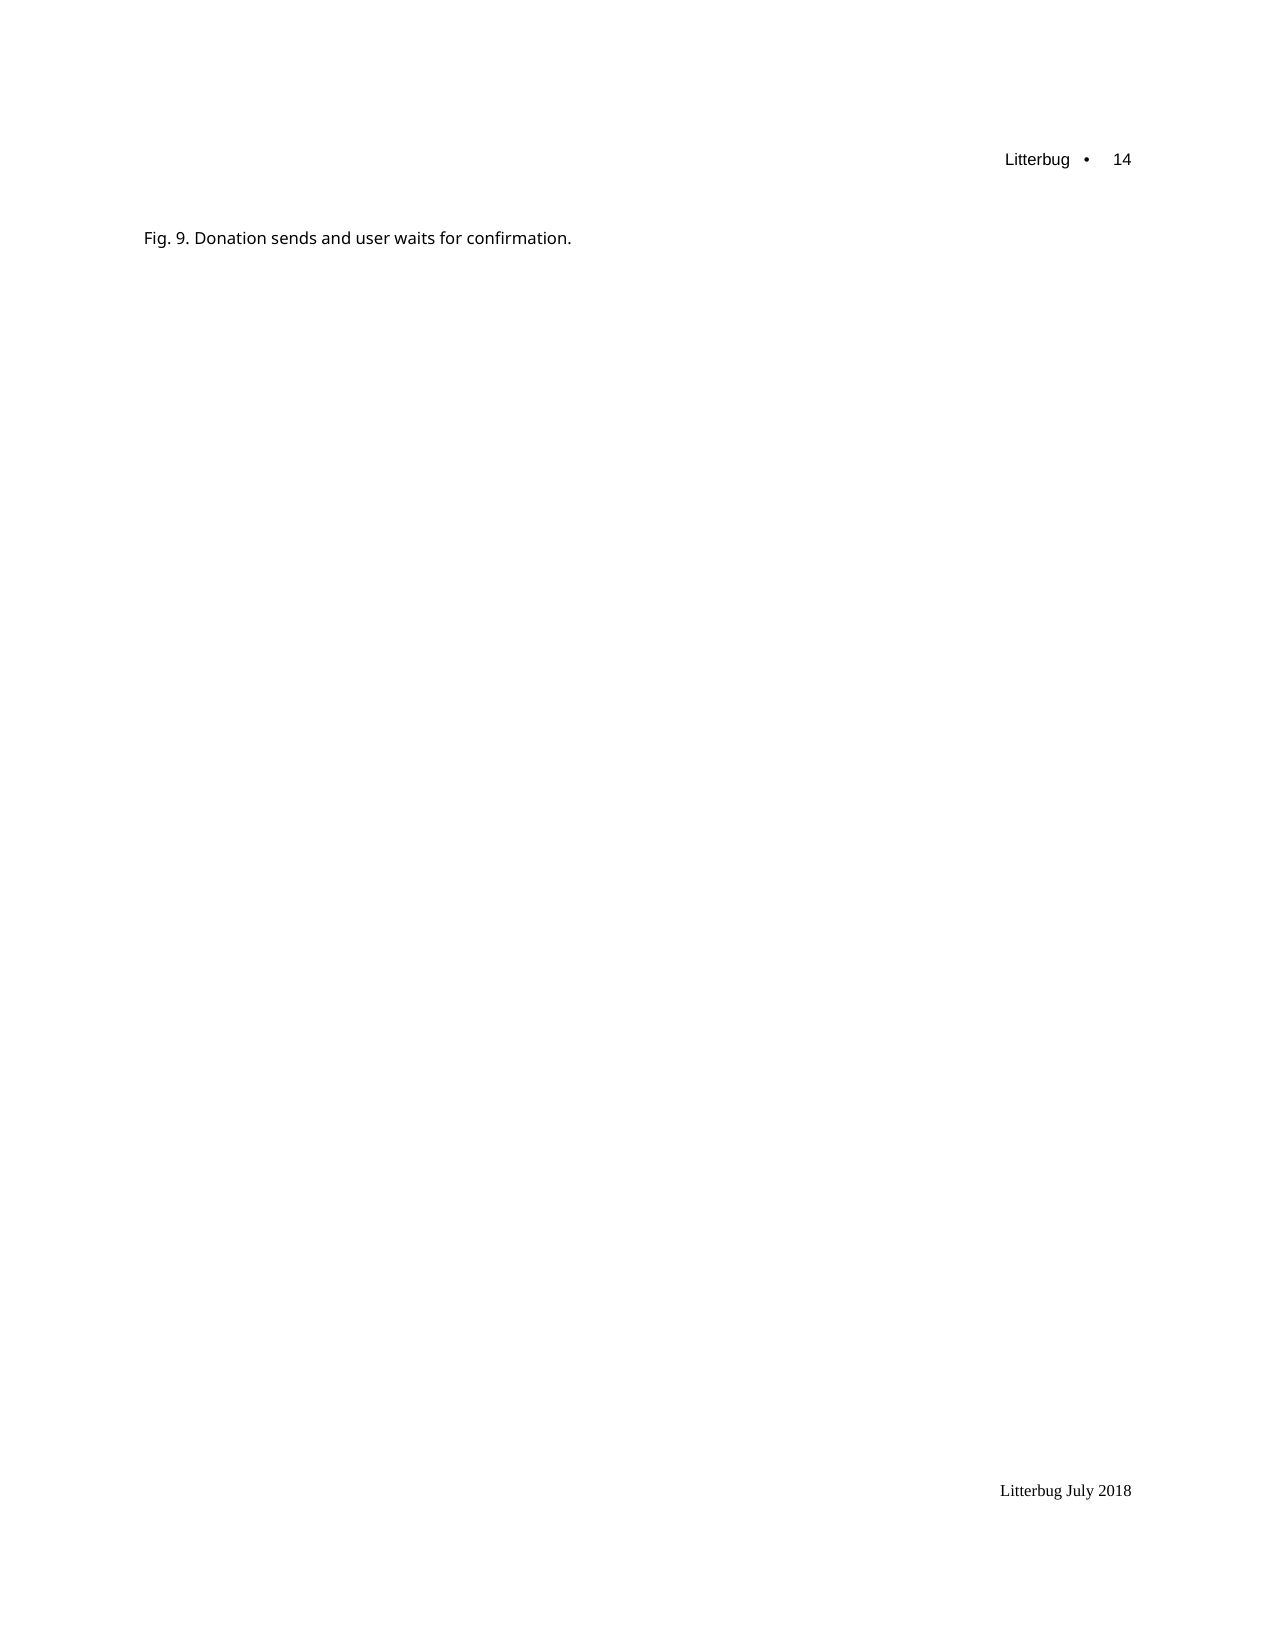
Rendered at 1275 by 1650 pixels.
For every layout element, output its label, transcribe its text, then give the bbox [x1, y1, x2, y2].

text Fig. 9. Donation sends and user waits for confirmation. [144, 226, 1131, 249]
